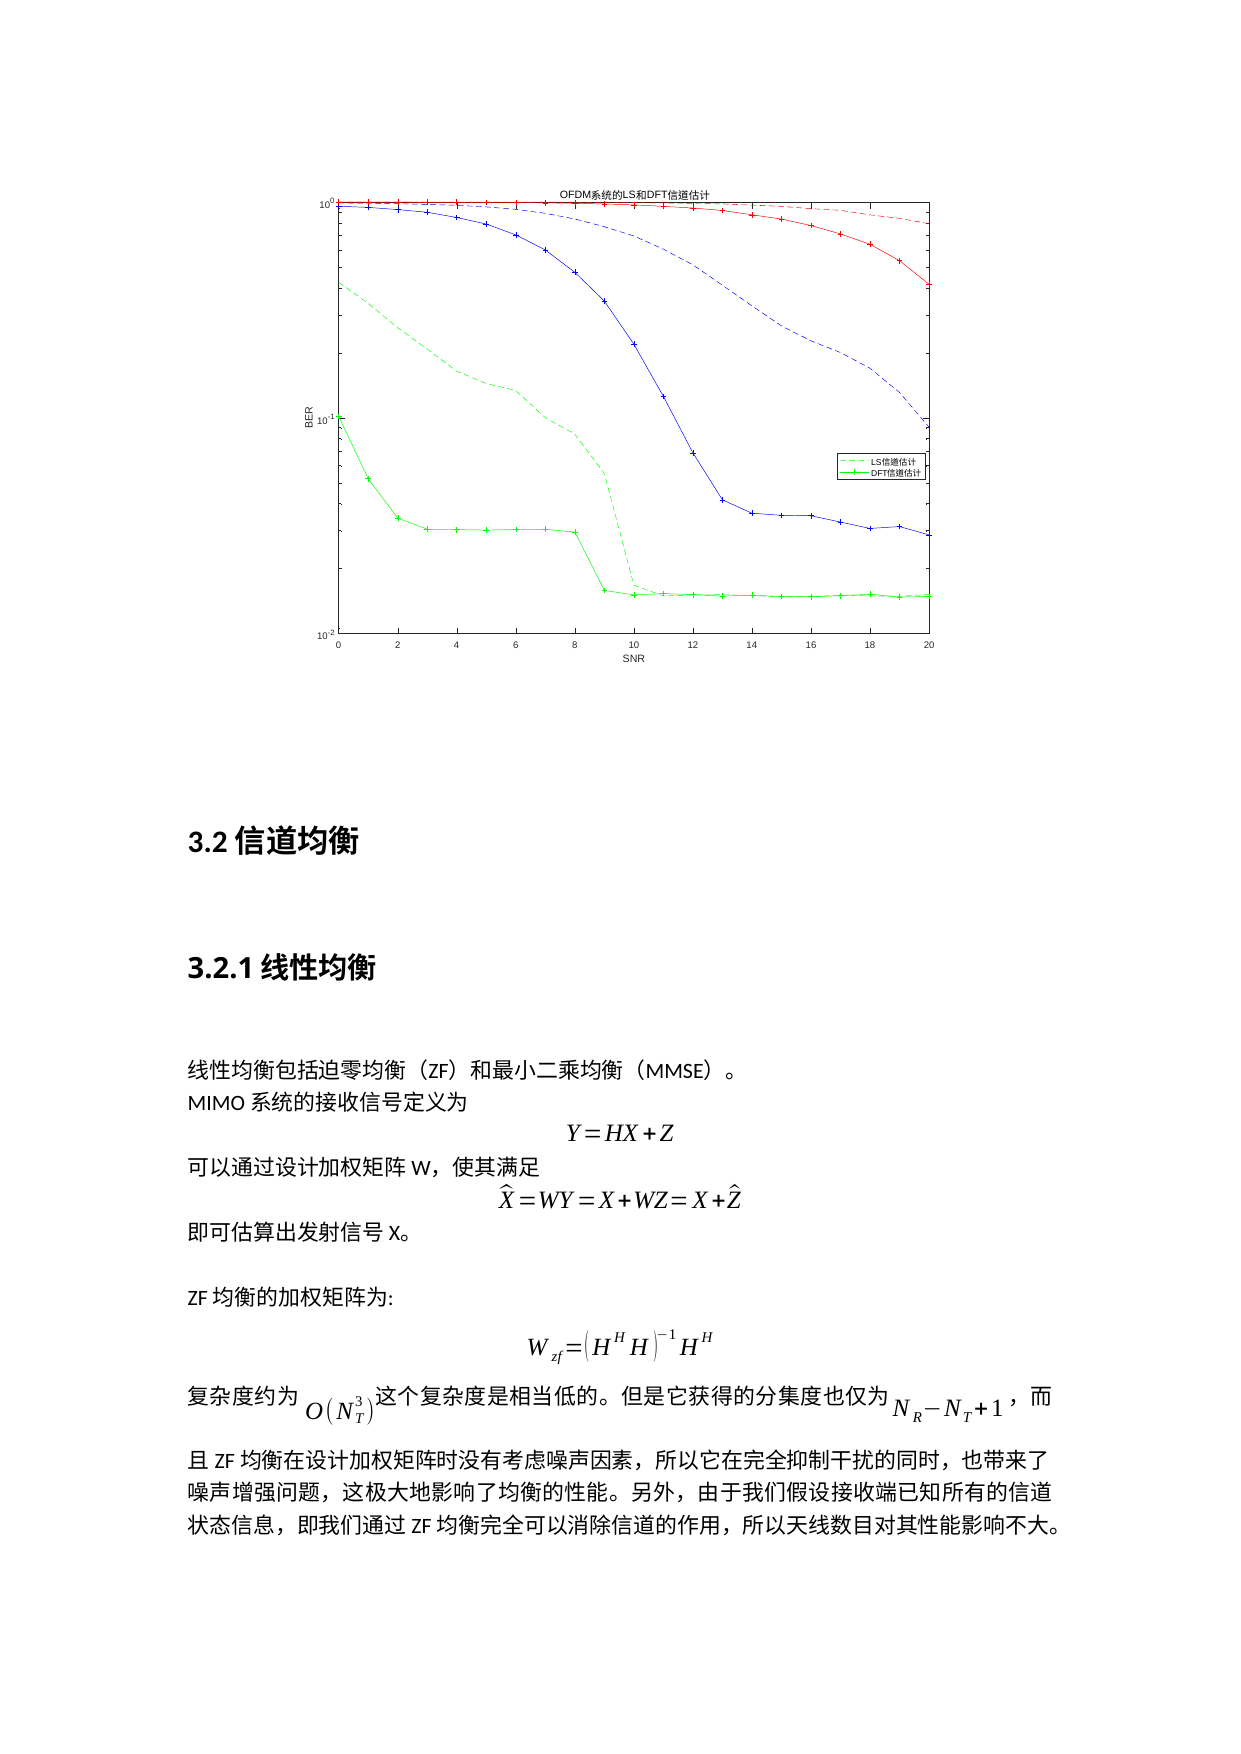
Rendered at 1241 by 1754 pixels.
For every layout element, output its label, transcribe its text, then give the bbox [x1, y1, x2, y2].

text ZF 均衡的加权矩阵为: [187, 1280, 1053, 1312]
text 线性均衡包括迫零均衡（ZF）和最小二乘均衡（MMSE）。 [187, 1052, 1053, 1085]
subtitle 3.2.1线性均衡 [187, 934, 1053, 999]
text 即可估算出发射信号X。 [187, 1215, 1053, 1247]
text 复杂度约为 这个复杂度是相当低的。但是它获得的分集度也仅为 ，而且 ZF 均衡在设计加权矩阵时没有考虑噪声因素，所以它在完全抑制干扰的同时，也带来了噪声增强问题，这极大地影响了均衡的性能。另外，由于我们假设接收端已知所有的信道状态信息，即我们通过 ZF 均衡完全可以消除信道的作用，所以天线数目对其性能影响不大。 [187, 1377, 1053, 1540]
text MIMO 系统的接收信号定义为 [187, 1085, 1053, 1117]
subtitle 3.2 信道均衡 [187, 807, 1053, 872]
text 可以通过设计加权矩阵 W，使其满足 [187, 1150, 1053, 1182]
